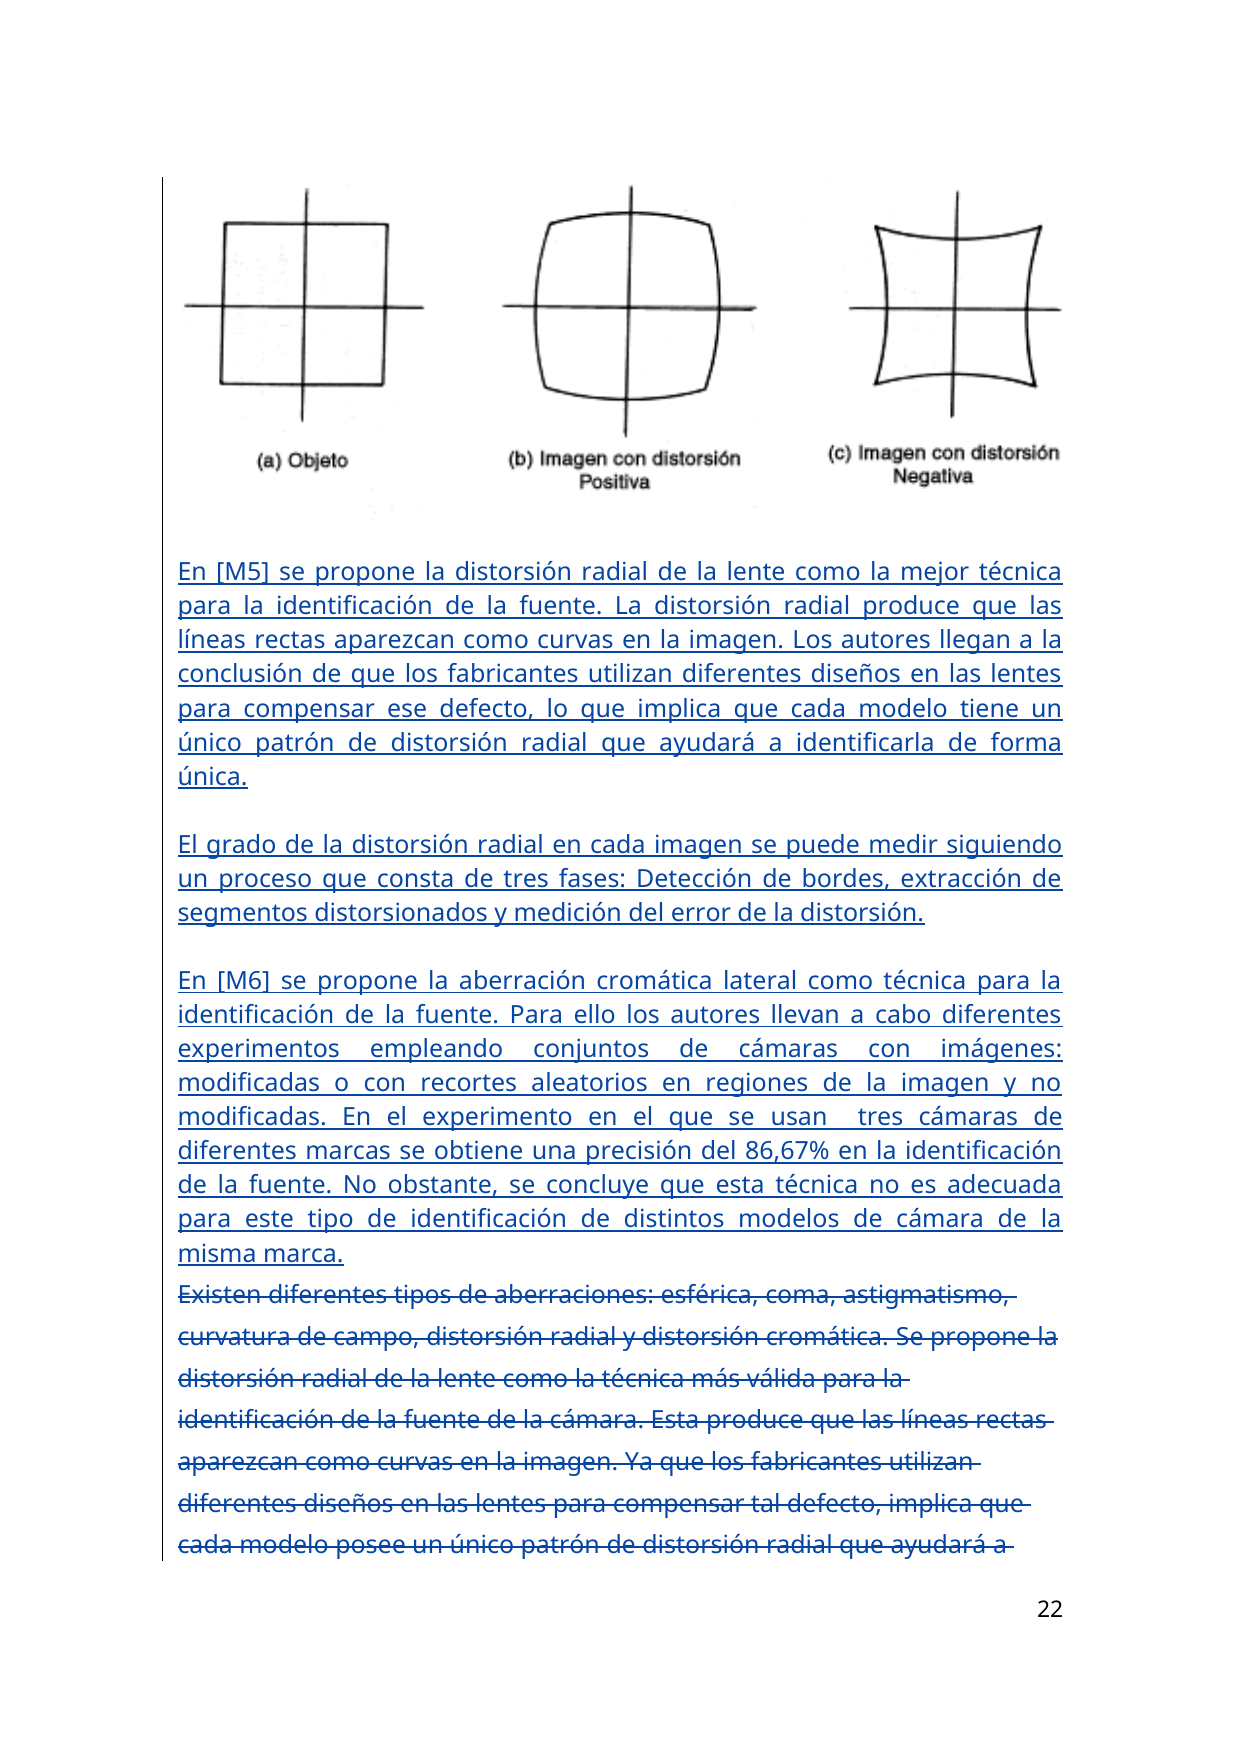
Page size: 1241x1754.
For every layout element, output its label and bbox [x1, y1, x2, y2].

picture [177, 177, 1064, 520]
